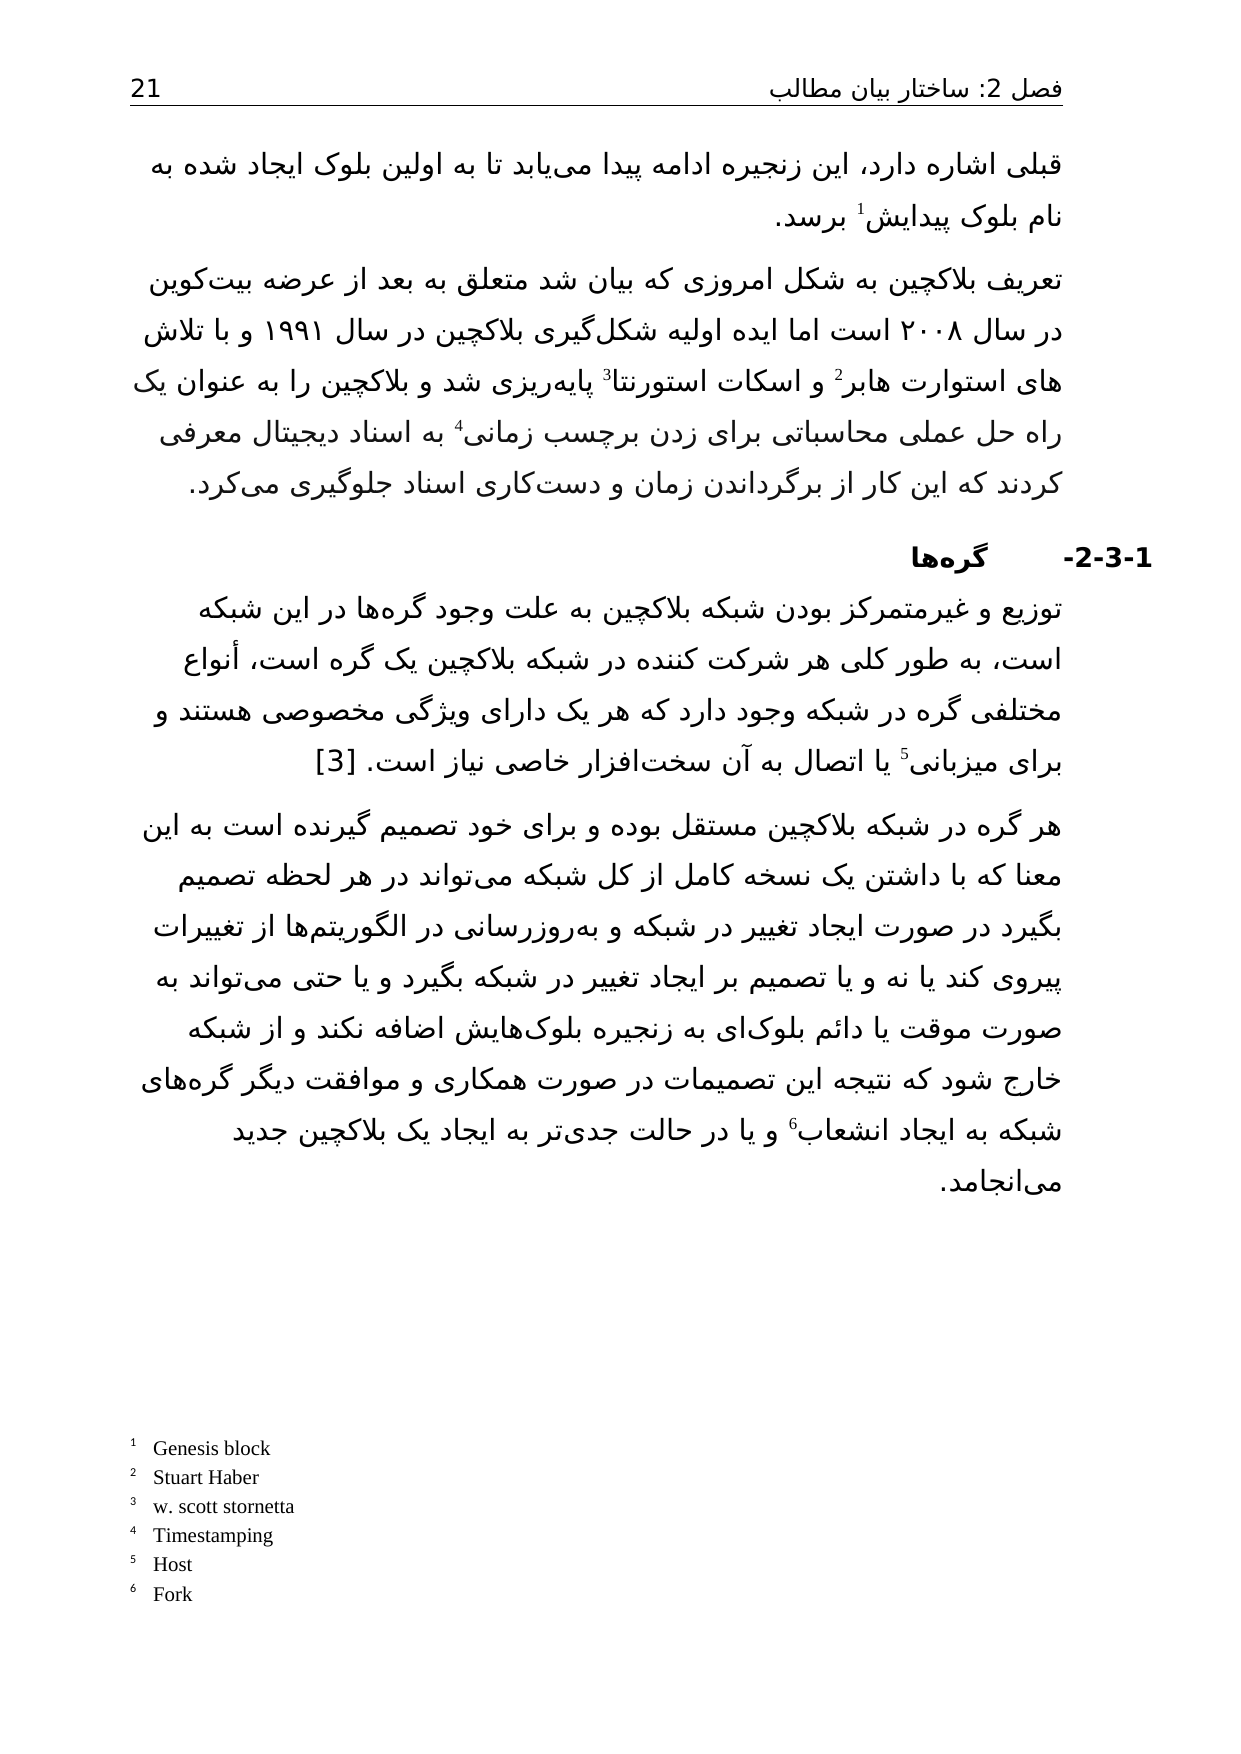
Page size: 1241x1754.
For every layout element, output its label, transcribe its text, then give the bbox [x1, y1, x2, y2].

text توزیع و غیرمتمرکز بودن شبکه بلاکچین به علت وجود گره‌ها در این شبکه است، به طور کلی هر شرکت کننده در شبکه بلاکچین یک گره است، أنواع مختلفی گره در شبکه وجود دارد که هر یک دارای ویژگی مخصوصی هستند و برای میزبانی یا اتصال به آن سخت‌افزار خاصی نیاز است. [130, 591, 1063, 778]
text هر گره در شبکه بلاکچین مستقل بوده و برای خود تصمیم گیرنده است به این معنا که با داشتن یک نسخه کامل از کل شبکه می‌تواند در هر لحظه تصمیم بگیرد در صورت ایجاد تغییر در شبکه و به‌روزرسانی در الگوریتم‌ها از تغییرات پیروی کند یا نه و یا تصمیم بر ایجاد تغییر در شبکه بگیرد و یا حتی می‌تواند به صورت موقت یا دائم بلوک‌ای به زنجیره بلوک‌هایش اضافه نکند و از شبکه خارج شود که نتیجه این تصمیمات در صورت همکاری و موافقت دیگر گره‌های شبکه به ایجاد انشعاب و یا در حالت جدی‌تر به ایجاد یک بلاکچین جدید می‌انجامد. [130, 808, 1063, 1198]
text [130, 148, 1063, 233]
text تعریف بلاکچین به شکل امروزی‌ که بیان شد متعلق به بعد از عرضه بیت‌کوین در سال ۲۰۰۸ است اما ایده اولیه شکل‌گیری بلاکچین در سال ۱۹۹۱ و با تلاش های استوارت هابر و اسکات استورنتا پایه‌ریزی شد و بلاکچین را به عنوان یک راه حل عملی محاسباتی برای زدن برچسب زمانی به اسناد دیجیتال معرفی کردند که این کار از برگرداندن زمان و دست‌کاری اسناد جلوگیری می‌کرد. [130, 262, 1063, 501]
subtitle گره‌ها [130, 542, 1063, 574]
